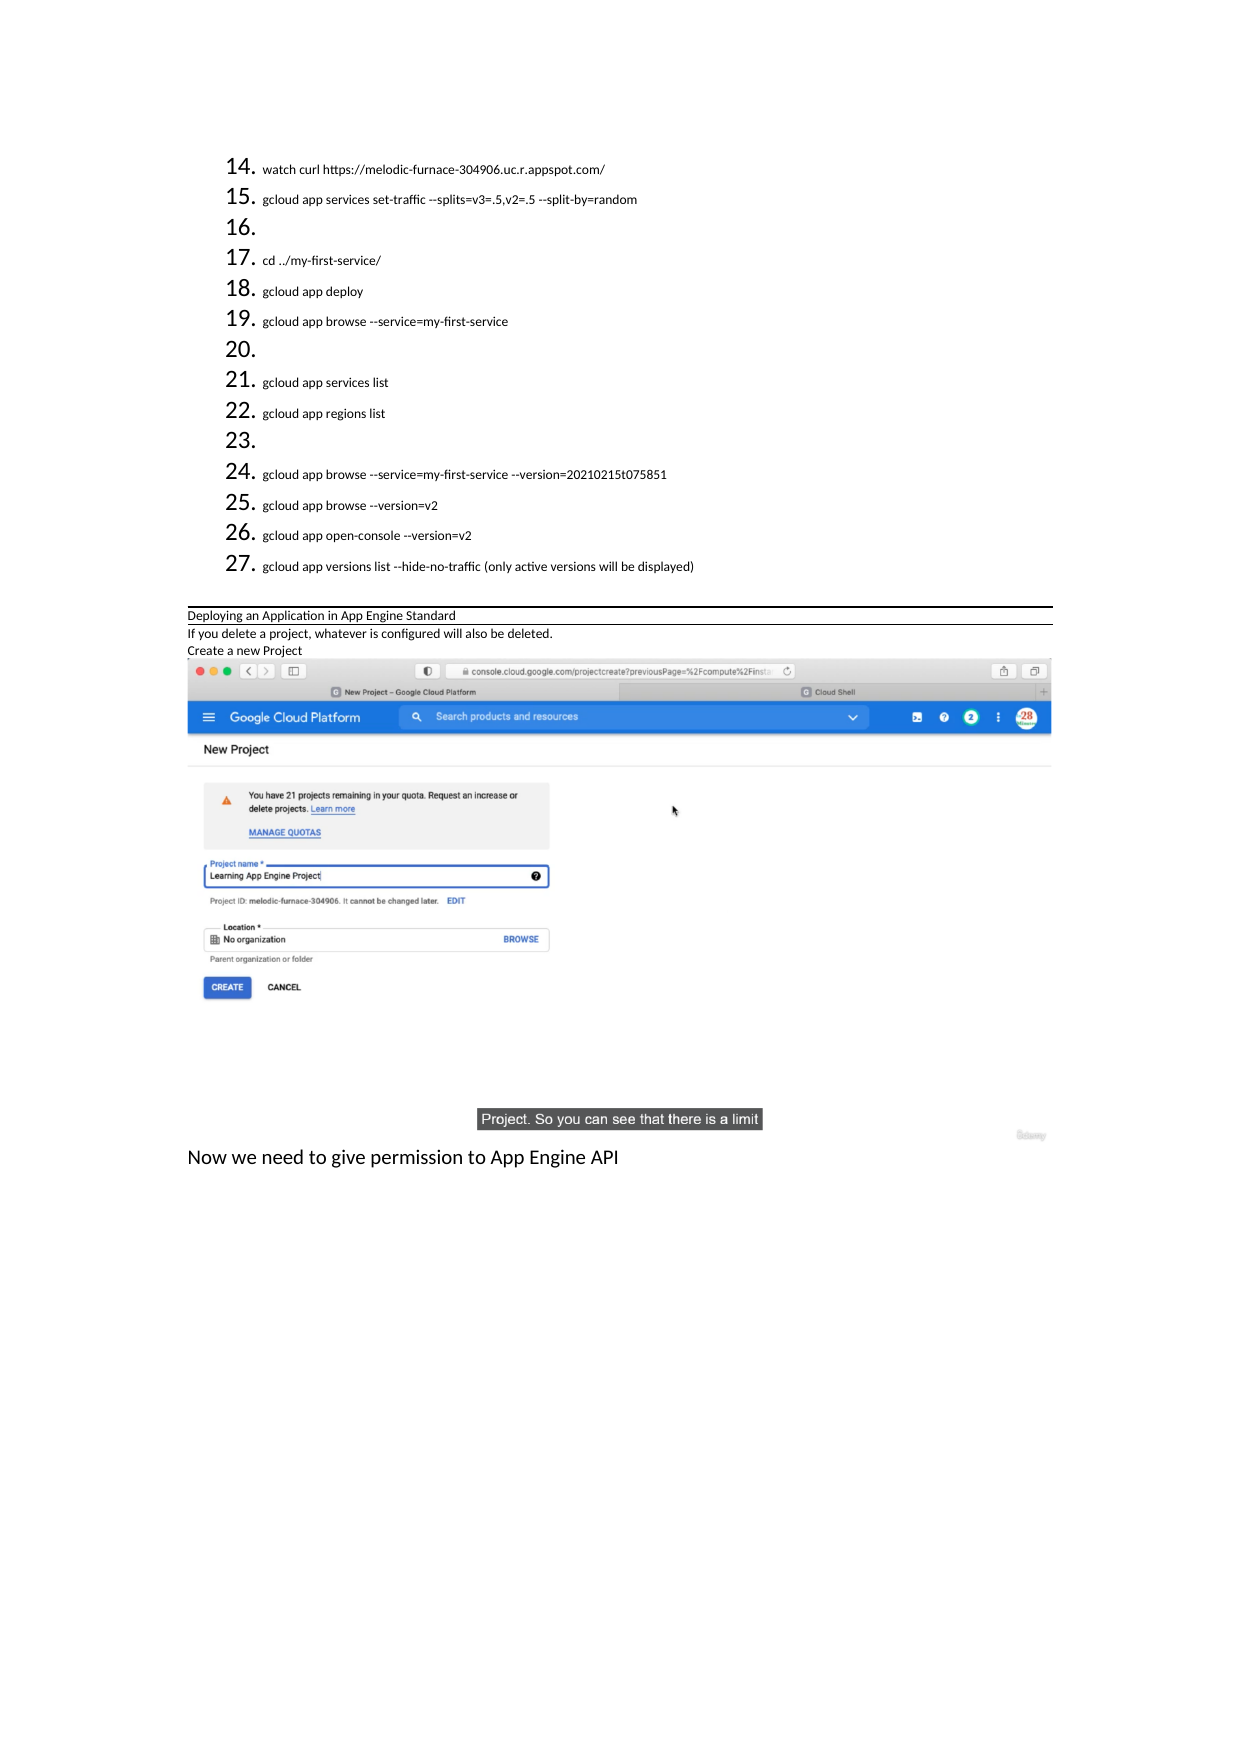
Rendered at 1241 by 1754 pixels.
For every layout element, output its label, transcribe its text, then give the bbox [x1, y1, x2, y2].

picture [187, 658, 1052, 1145]
list gcloud app services list [225, 364, 1053, 394]
list cd ../my-first-service/ [225, 242, 1053, 272]
list gcloud app regions list [225, 394, 1053, 425]
text Create a new Project [187, 642, 1053, 658]
list gcloud app browse --version=v2 [225, 486, 1053, 516]
list watch curl https://melodic-furnace-304906.uc.r.appspot.com/ [225, 150, 1053, 181]
text Now we need to give permission to App Engine API [187, 1144, 1053, 1170]
list gcloud app open-console --version=v2 [225, 516, 1053, 547]
list gcloud app services set-traffic --splits=v3=.5,v2=.5 --split-by=random [225, 181, 1053, 211]
list gcloud app browse --service=my-first-service --version=20210215t075851 [225, 455, 1053, 486]
list gcloud app versions list --hide-no-traffic (only active versions will be displayed) [225, 547, 1053, 577]
list gcloud app deploy [225, 272, 1053, 303]
text If you delete a project, whatever is configured will also be deleted. [187, 625, 1053, 642]
text Deploying an Application in App Engine Standard [187, 607, 1053, 625]
list gcloud app browse --service=my-first-service [225, 303, 1053, 333]
